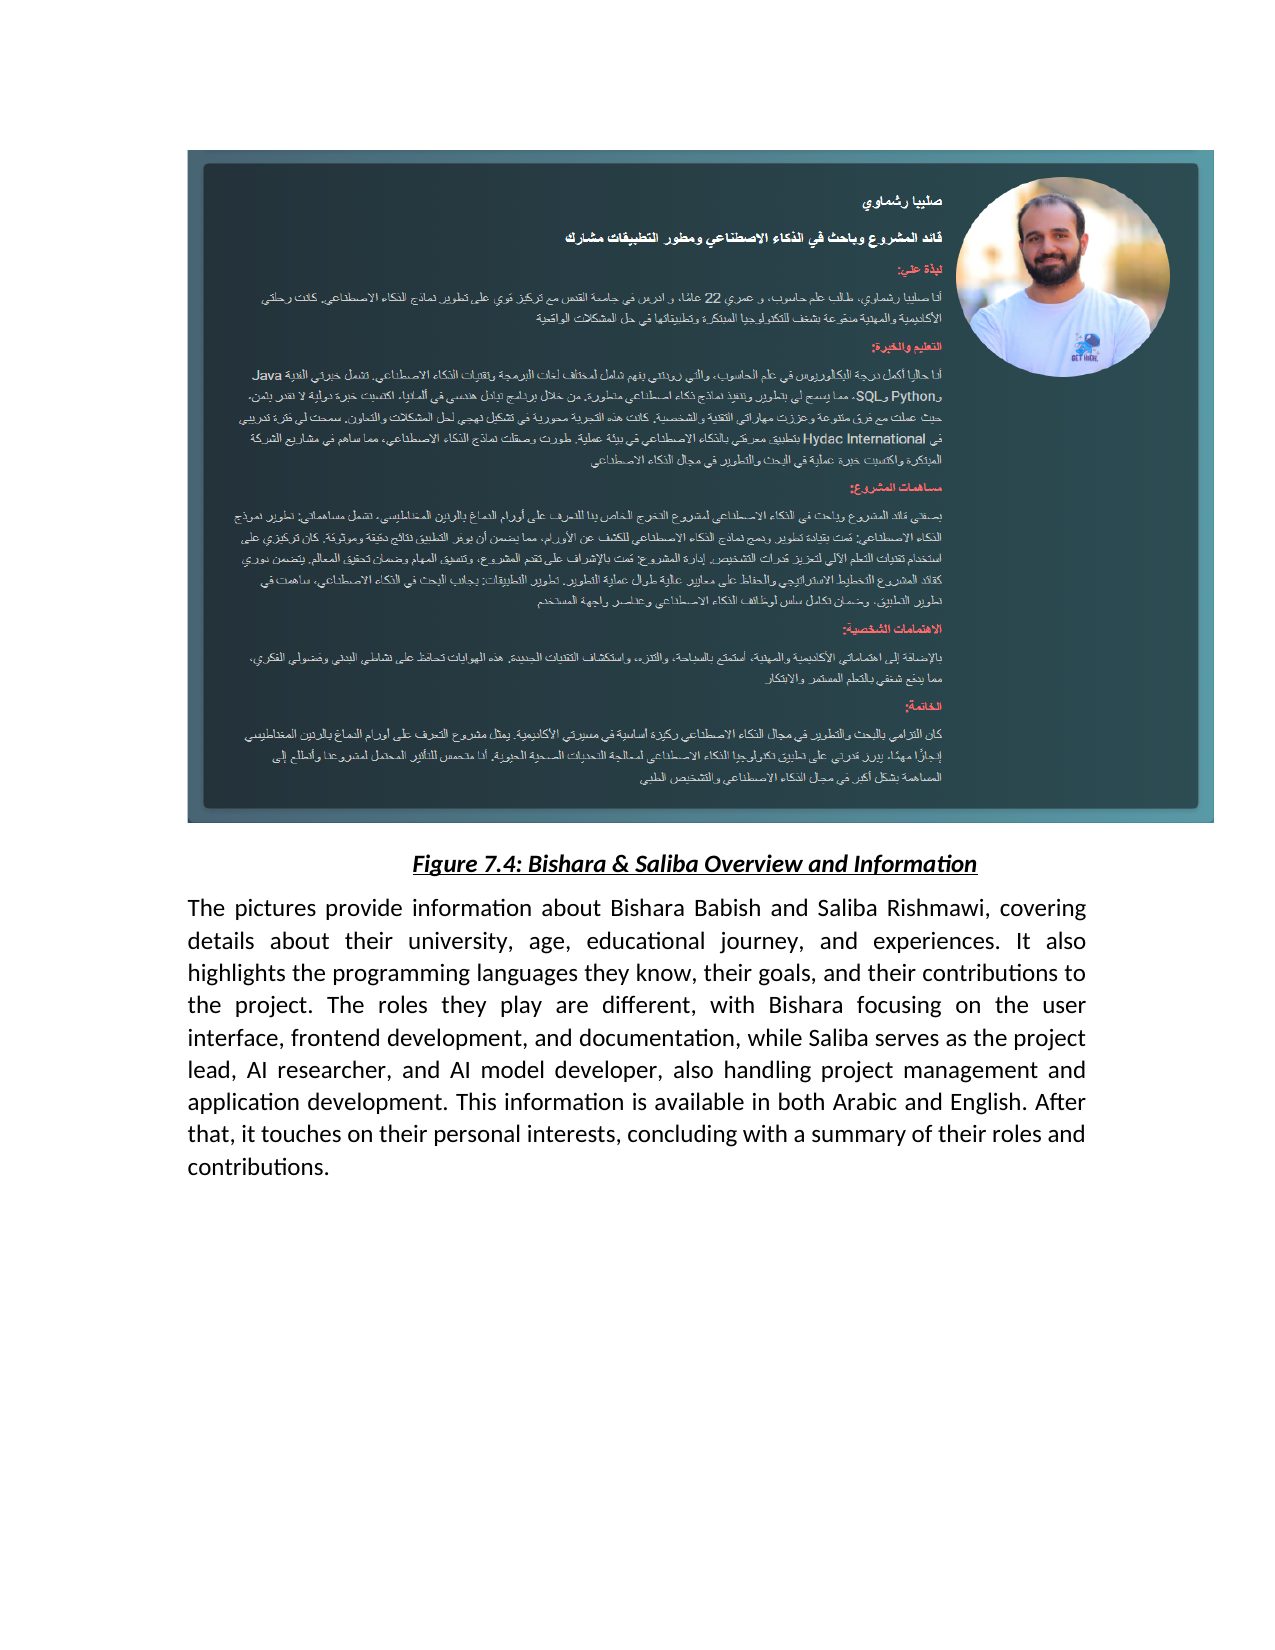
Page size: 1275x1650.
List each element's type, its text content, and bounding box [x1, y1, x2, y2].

text The pictures provide information about Bishara Babish and Saliba Rishmawi, covering details about their university, age, educational journey, and experiences. It also highlights the programming languages they know, their goals, and their contributions to the project. The roles they play are different, with Bishara focusing on the user interface, frontend development, and documentation, while Saliba serves as the project lead, AI researcher, and AI model developer, also handling project management and application development. This information is available in both Arabic and English. After that, it touches on their personal interests, concluding with a summary of their roles and contributions. [187, 892, 1087, 1181]
picture [187, 150, 1214, 823]
text Figure 7.4: Bishara & Saliba Overview and Information [337, 848, 1087, 878]
